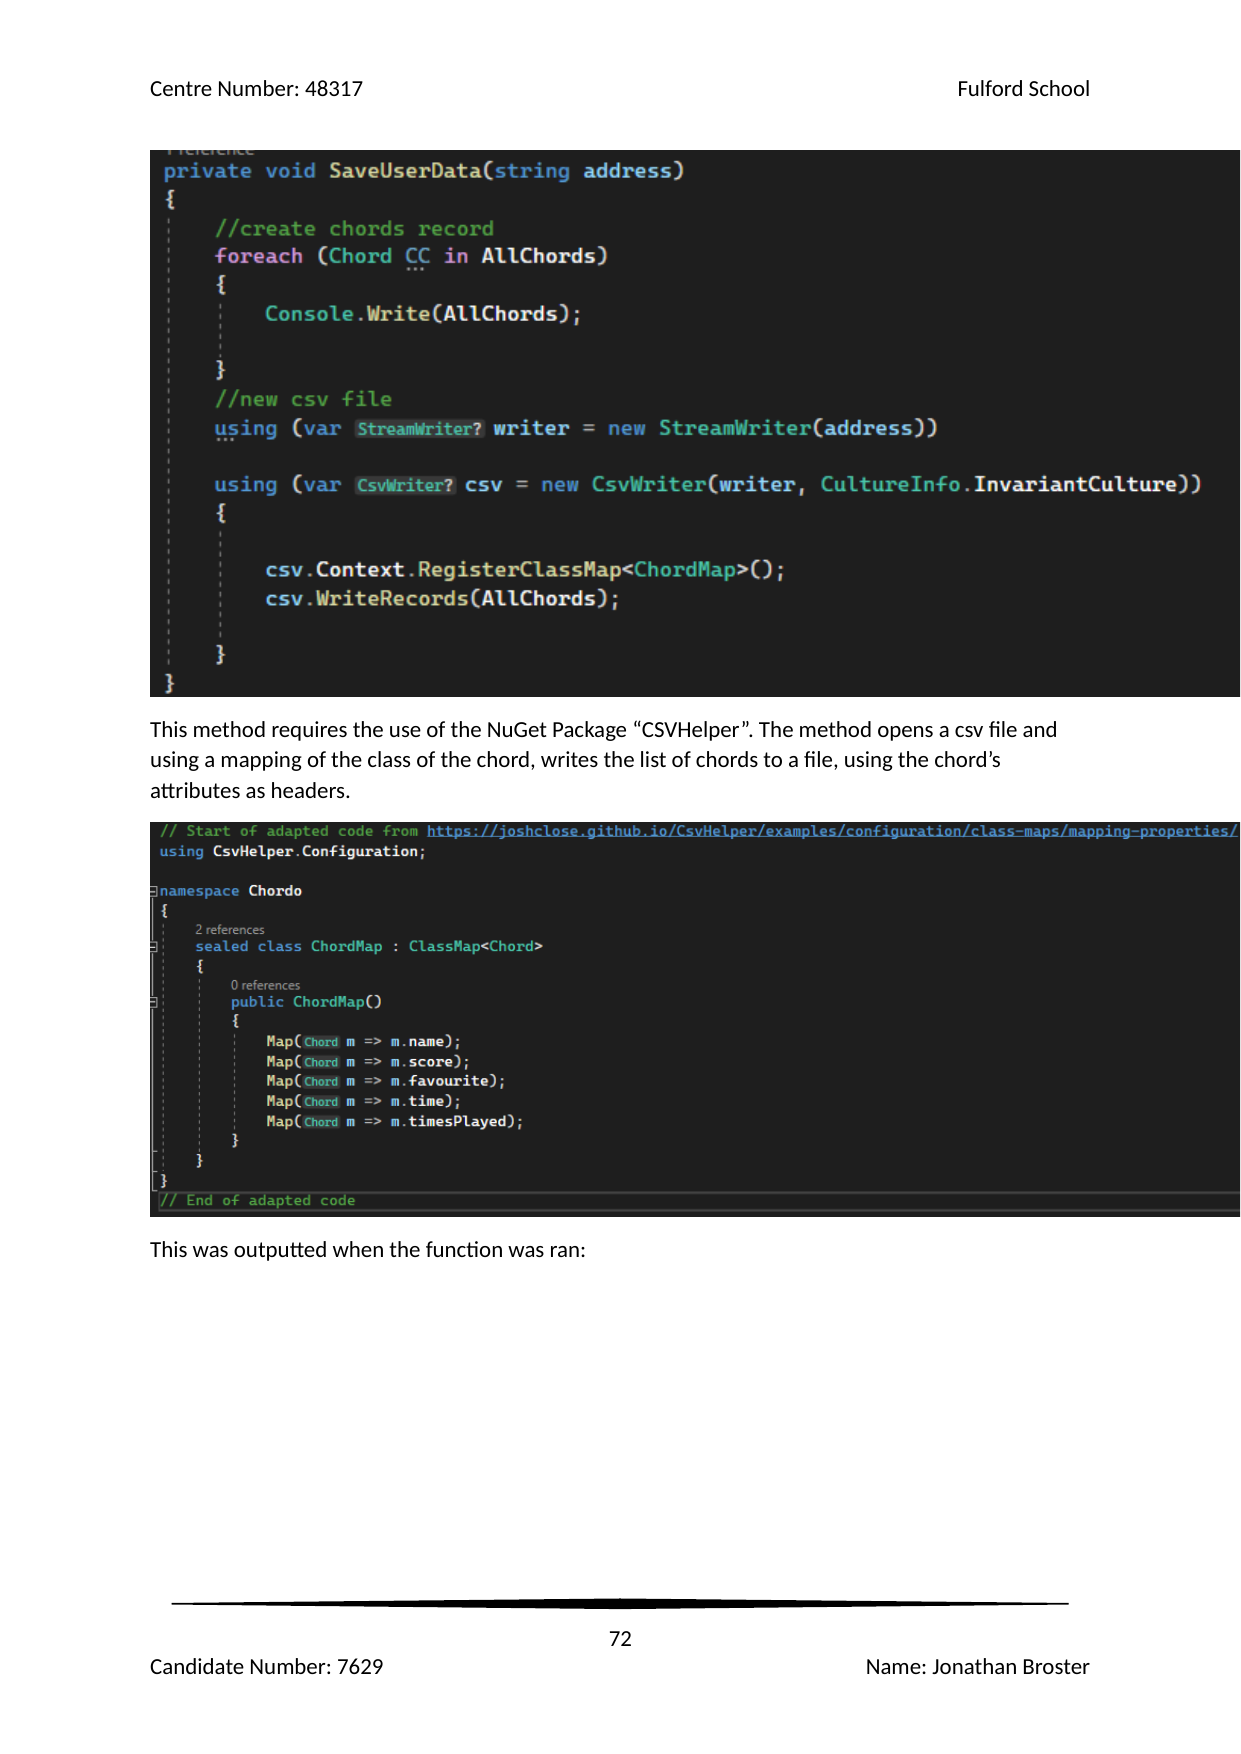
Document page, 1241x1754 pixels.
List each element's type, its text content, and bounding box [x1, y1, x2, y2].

picture [150, 150, 1241, 697]
text This method requires the use of the NuGet Package “CSVHelper”. The method opens a csv file and using a mapping of the class of the chord, writes the list of chords to a file, using the chord’s attributes as headers. [150, 715, 1090, 804]
text This was outputted when the function was ran: [150, 1235, 1090, 1263]
picture [150, 822, 1241, 1217]
